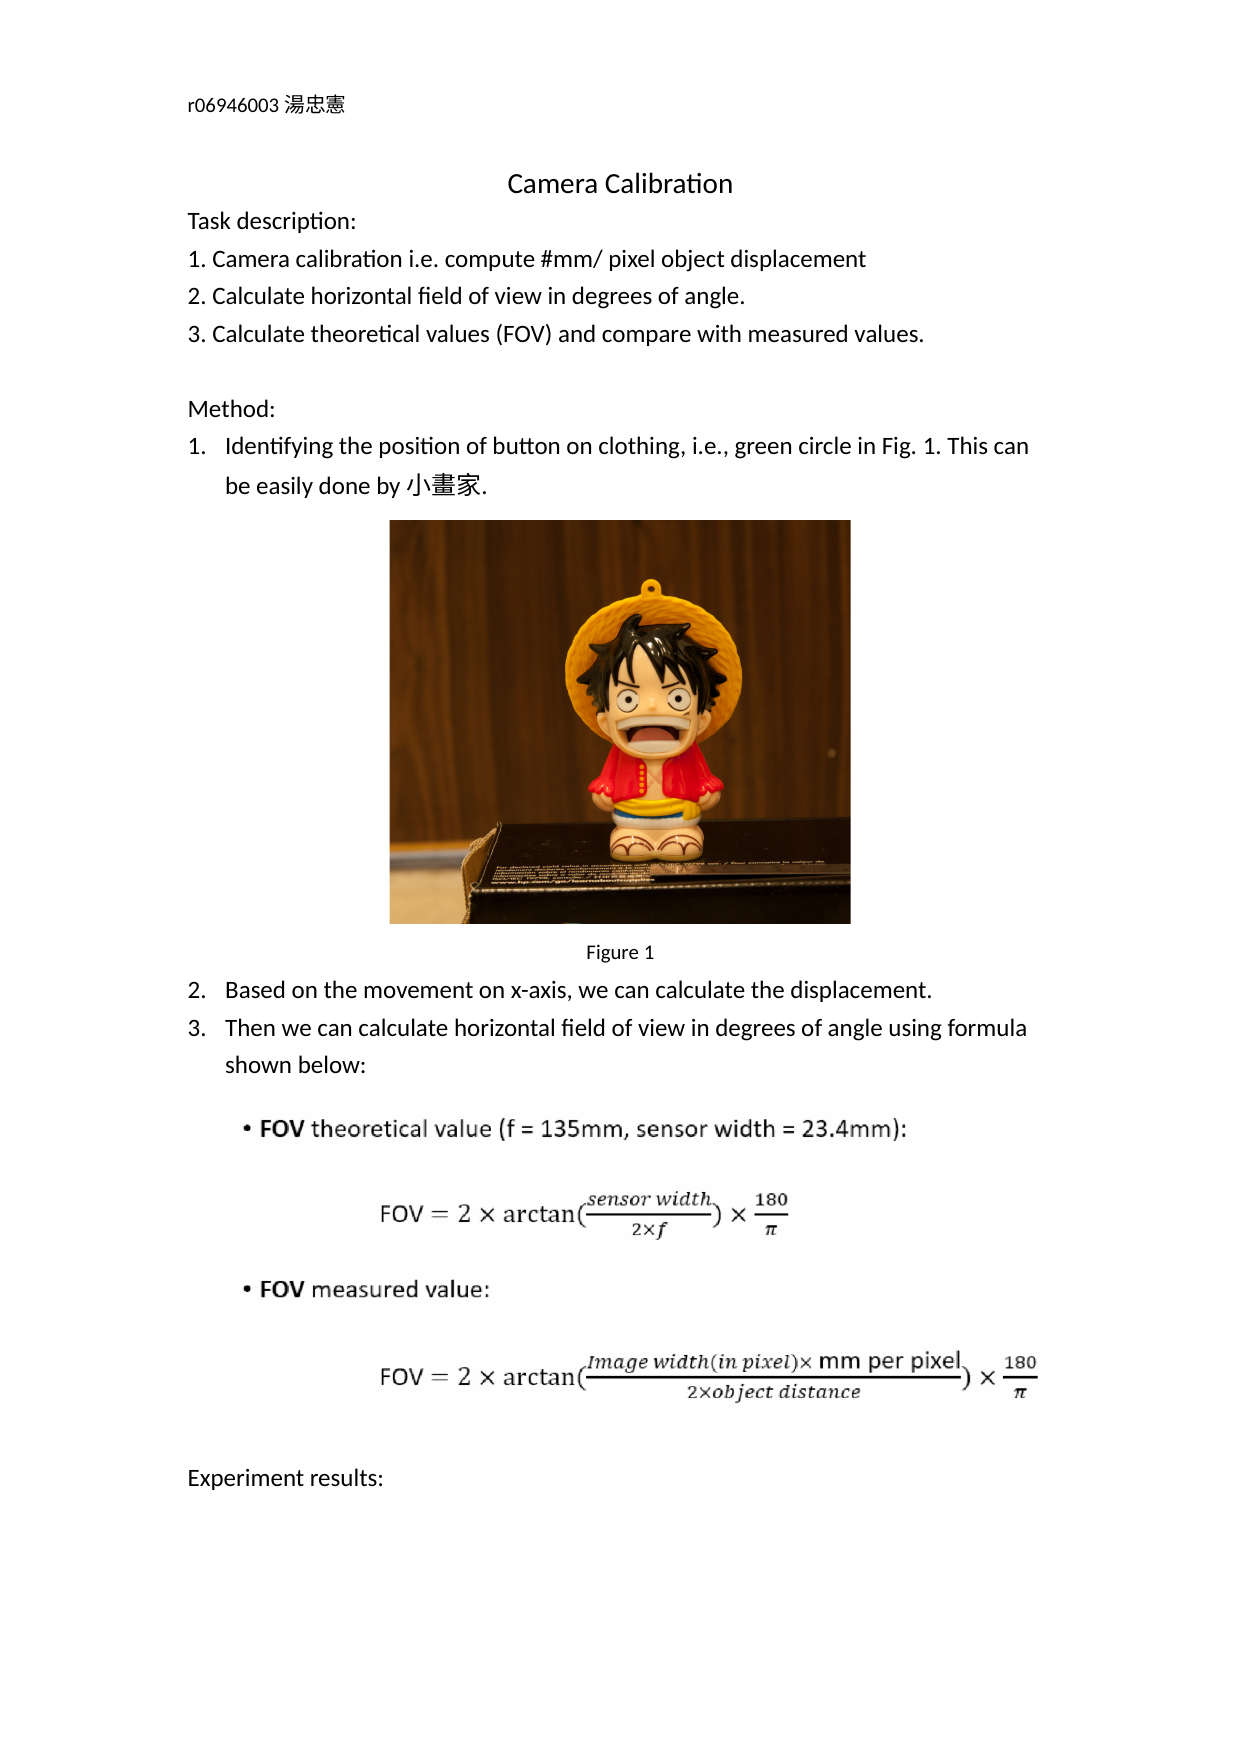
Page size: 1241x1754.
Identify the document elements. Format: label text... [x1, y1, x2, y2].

text Method: [187, 389, 1053, 427]
picture [389, 520, 851, 924]
text 2. Calculate horizontal field of view in degrees of angle. [187, 277, 1053, 314]
text Experiment results: [187, 1458, 1053, 1496]
text 1. Camera calibration i.e. compute #mm/ pixel object displacement [187, 239, 1053, 277]
text Camera Calibration [187, 164, 1053, 202]
text 3. Calculate theoretical values (FOV) and compare with measured values. [187, 314, 1053, 352]
list Based on the movement on x-axis, we can calculate the displacement. [187, 971, 1053, 1008]
picture [225, 1083, 1085, 1423]
text Task description: [187, 202, 1053, 239]
text Figure 1 [187, 933, 1053, 971]
list Identifying the position of button on clothing, i.e., green circle in Fig. 1. This can be easily done by 小畫家. [187, 427, 1053, 502]
